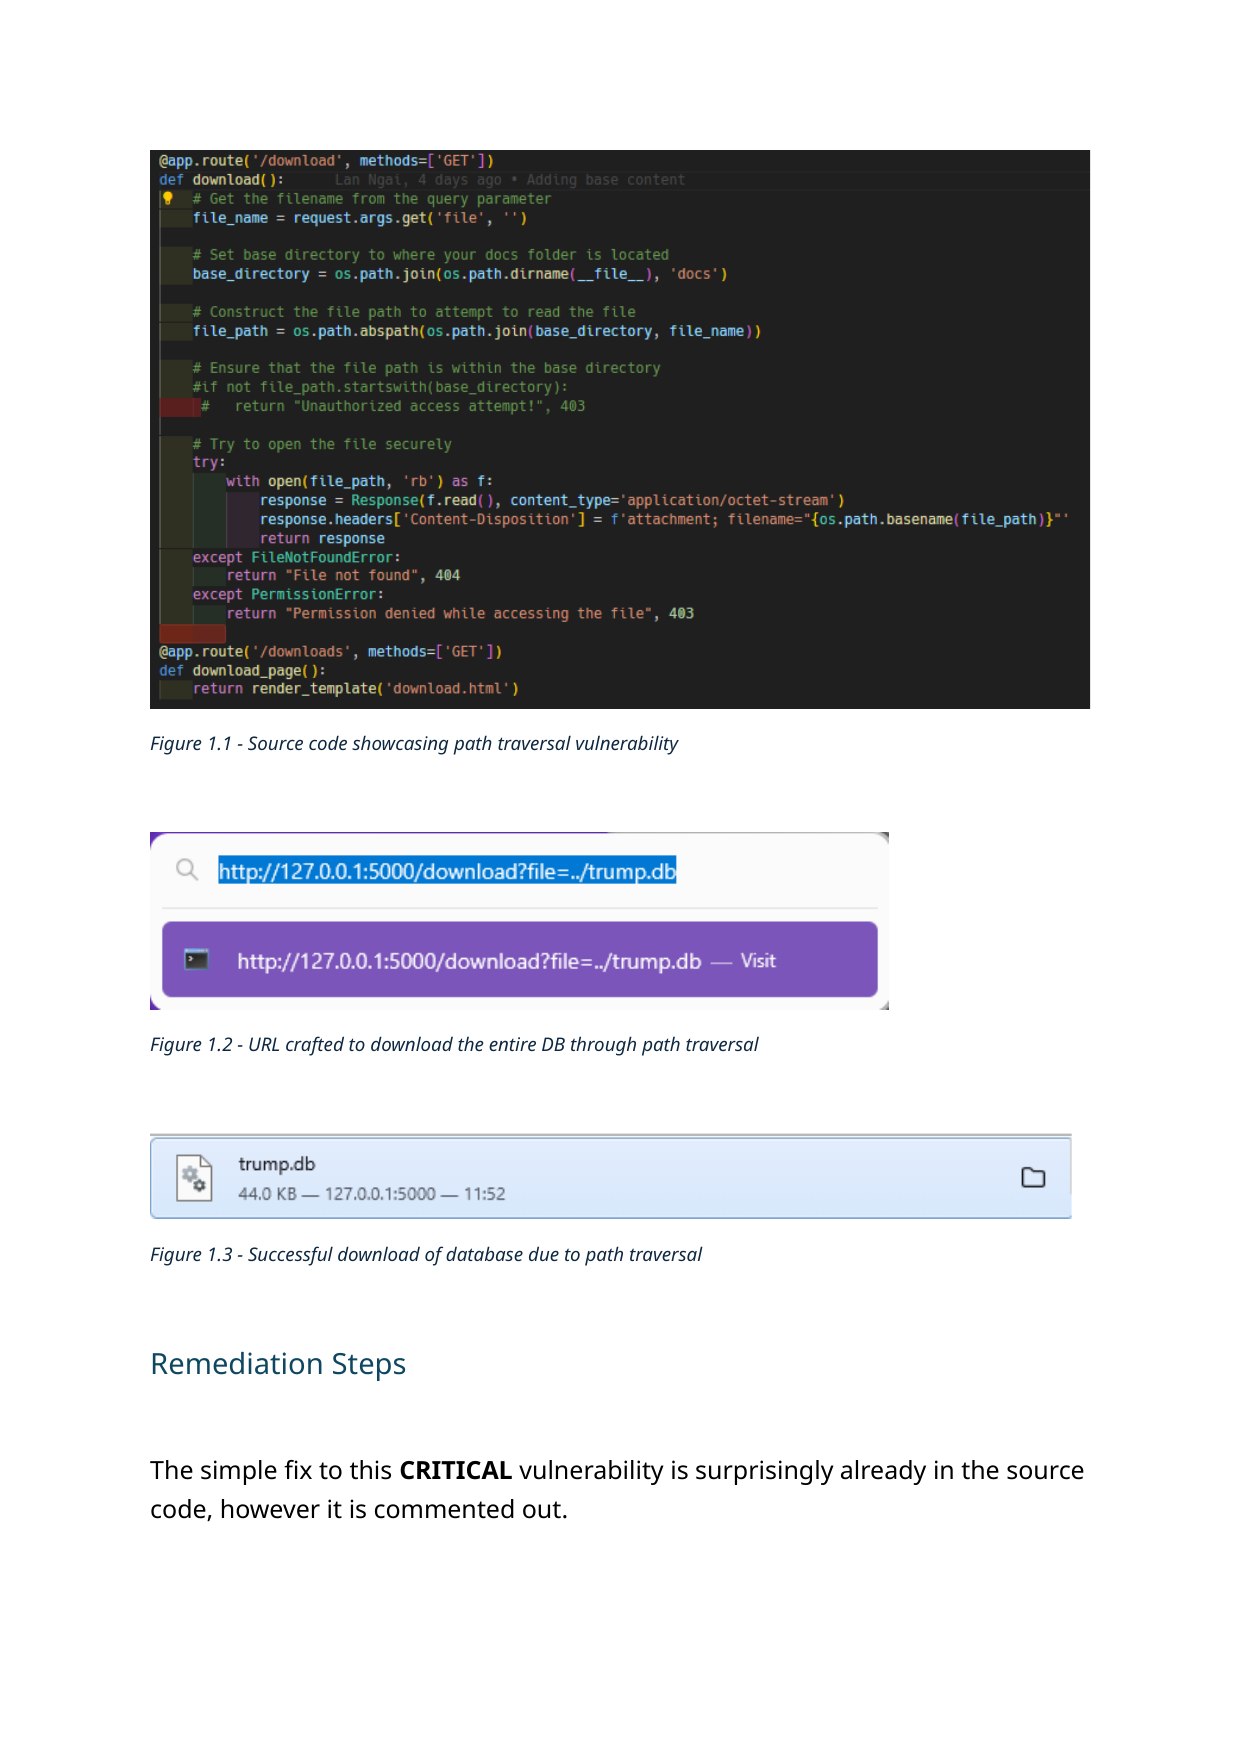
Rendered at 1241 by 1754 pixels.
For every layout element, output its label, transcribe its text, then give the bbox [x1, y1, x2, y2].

subtitle Remediation Steps [150, 1343, 1090, 1383]
picture [150, 832, 889, 1010]
picture [150, 1133, 1072, 1219]
picture [150, 150, 1091, 709]
text The simple fix to this CRITICAL vulnerability is surprisingly already in the source code, however it is commented out. [150, 1453, 1090, 1526]
